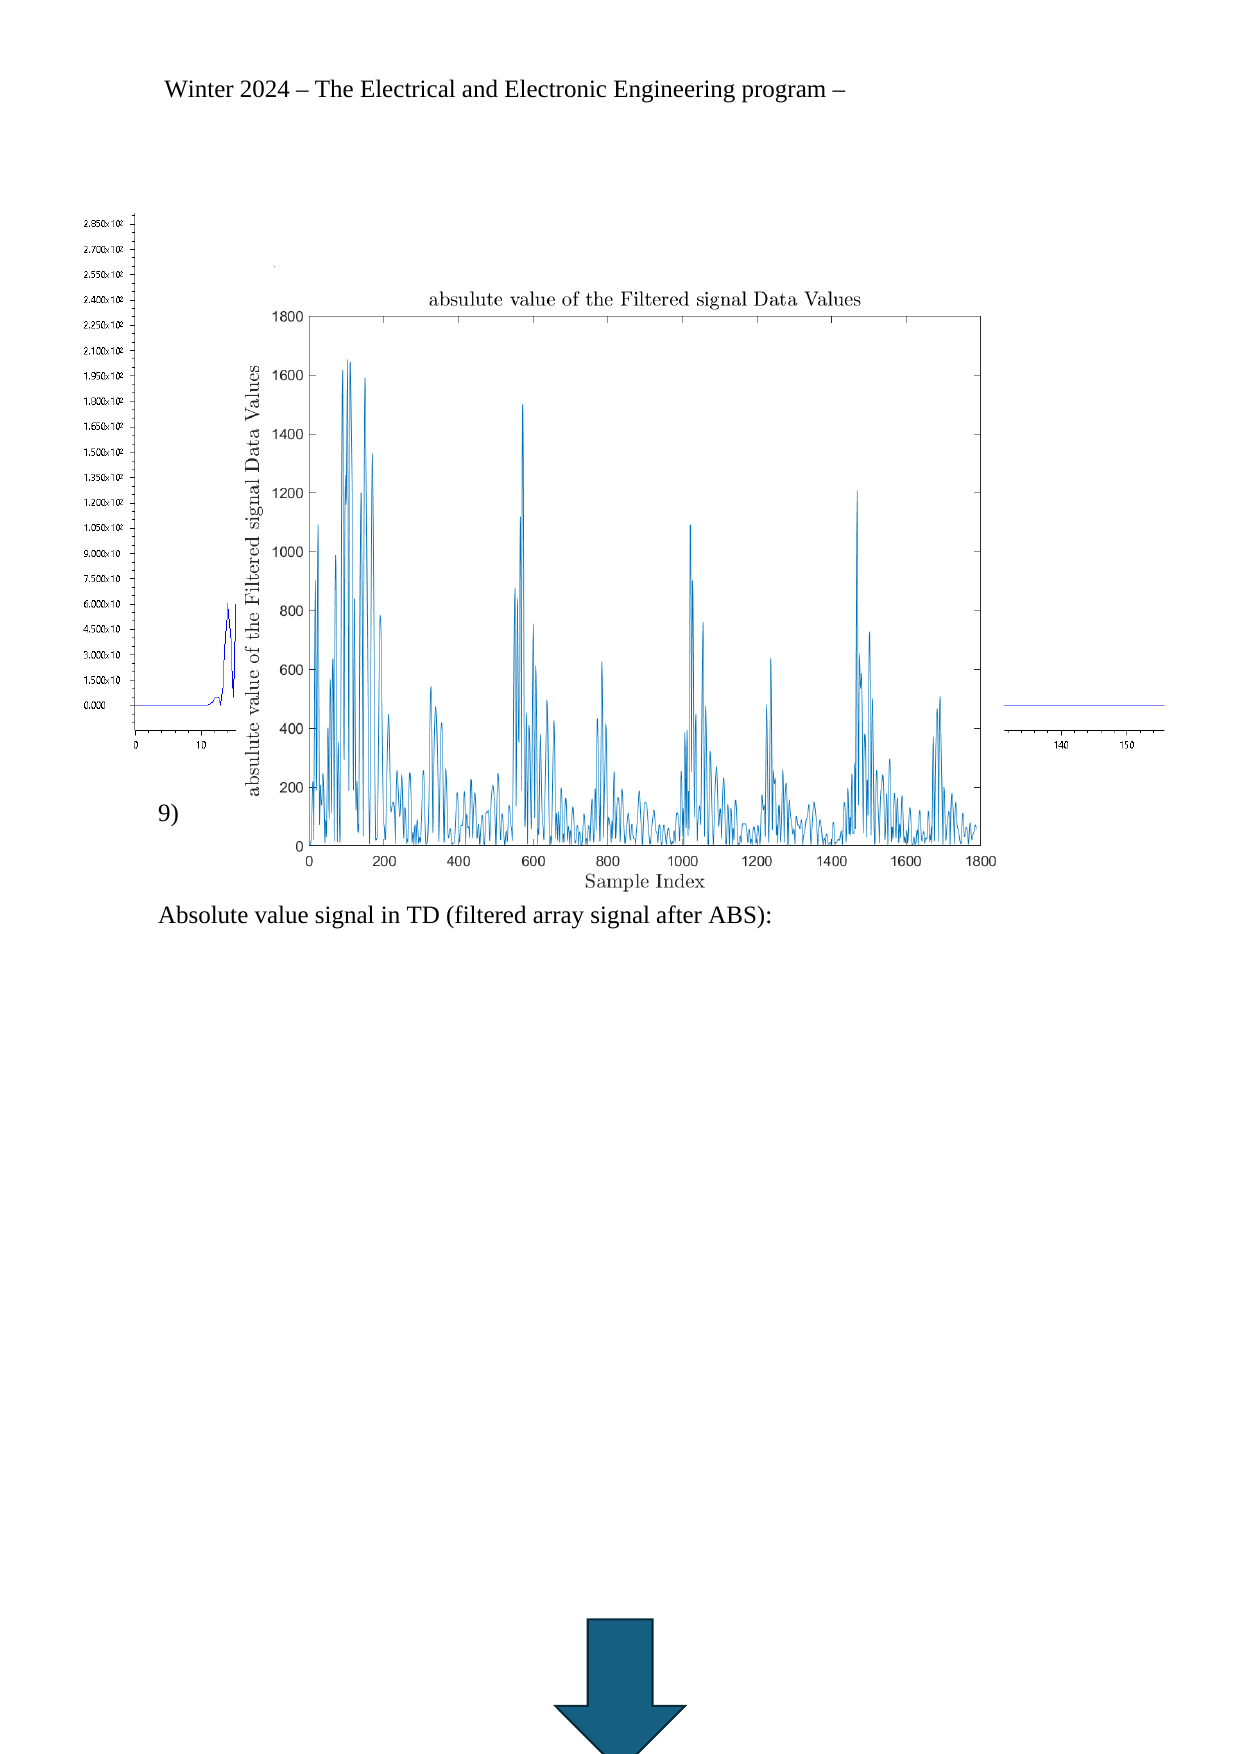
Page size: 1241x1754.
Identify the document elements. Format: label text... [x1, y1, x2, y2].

picture [75, 213, 1165, 897]
list Absolute value signal in TD (filtered array signal after ABS): [158, 753, 1053, 929]
